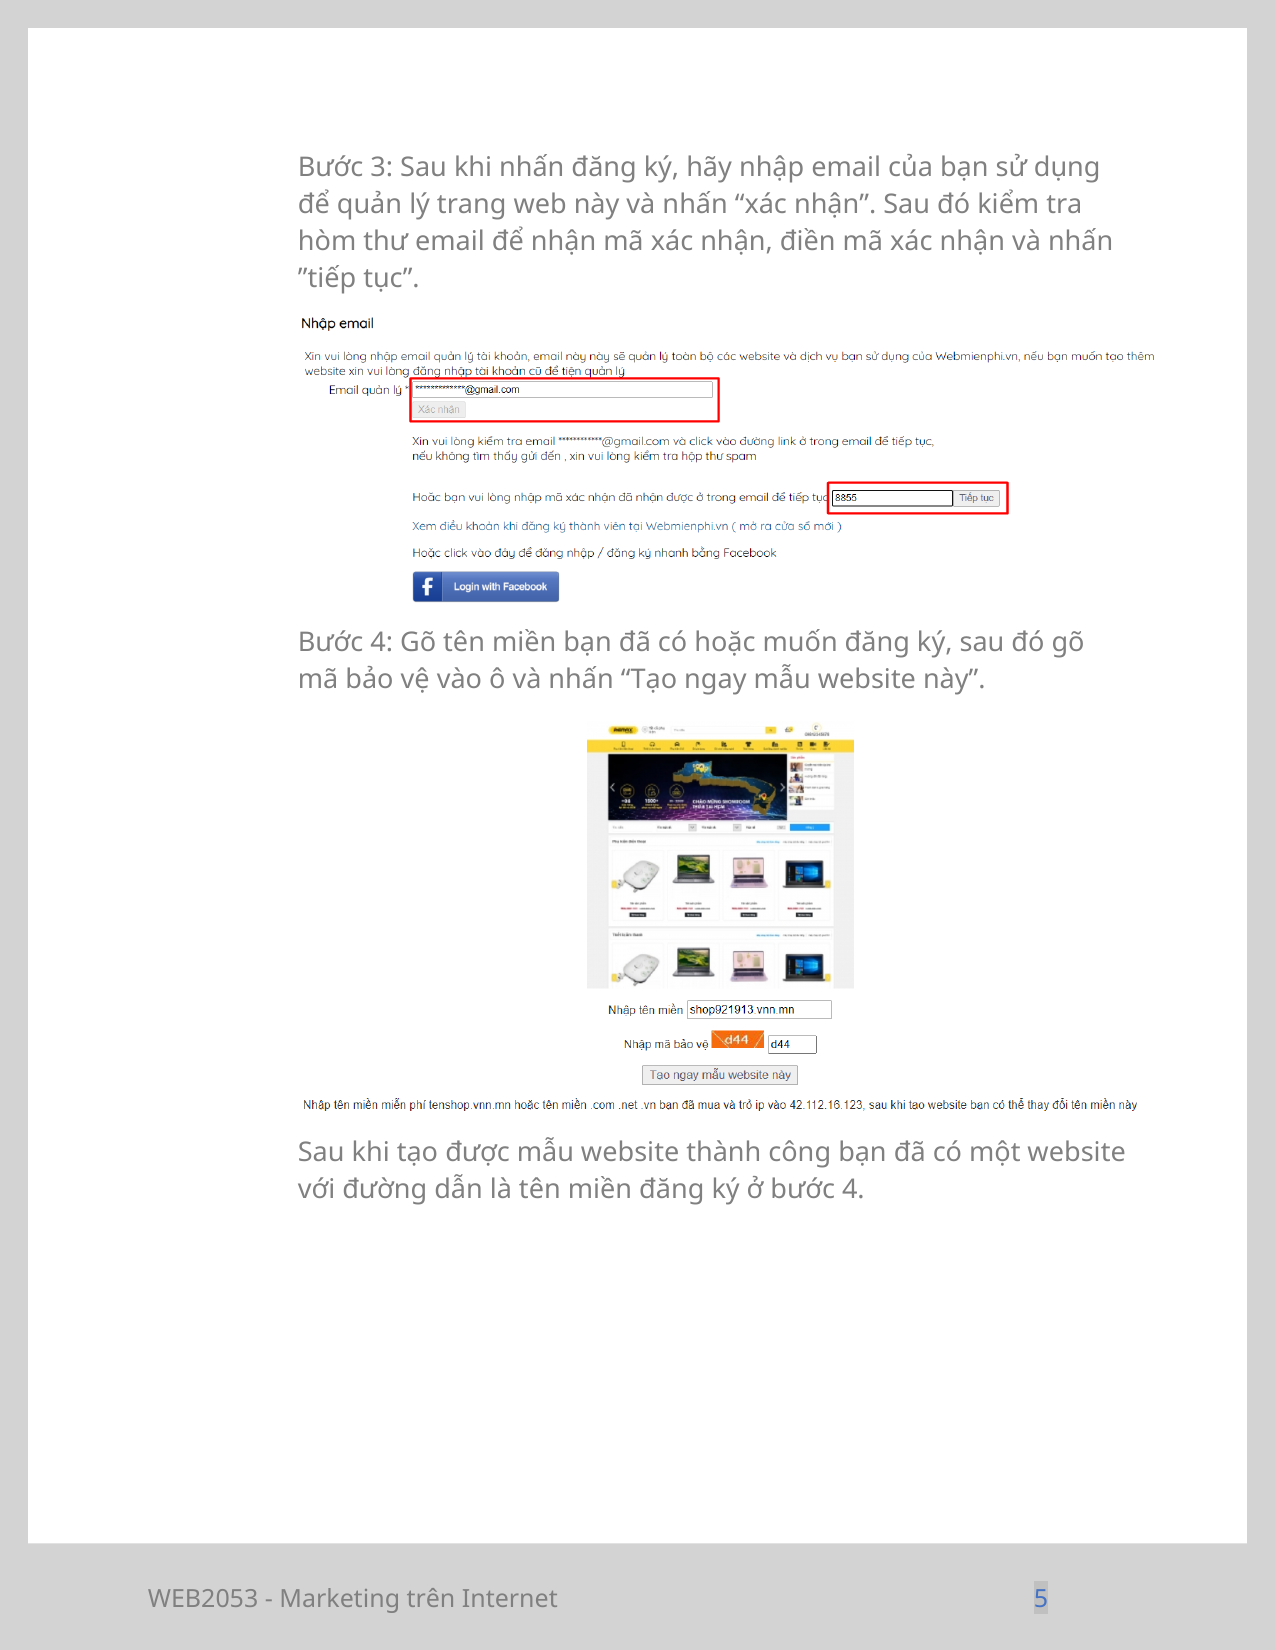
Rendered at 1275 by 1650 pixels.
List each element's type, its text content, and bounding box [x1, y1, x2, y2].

list Bước 4: Gõ tên miền bạn đã có hoặc muốn đăng ký, sau đó gõ mã bảo vệ vào ô và nhấn “Tạo ngay mẫu website này”. [298, 622, 1127, 696]
list Sau khi tạo được mẫu website thành công bạn đã có một website với đường dẫn là tên miền đăng ký ở bước 4. [298, 1133, 1127, 1207]
picture [297, 712, 1145, 1117]
picture [297, 311, 1161, 606]
list Bước 3: Sau khi nhấn đăng ký, hãy nhập email của bạn sử dụng để quản lý trang web này và nhấn “xác nhận”. Sau đó kiểm tra hòm thư email để nhận mã xác nhận, điền mã xác nhận và nhấn ”tiếp tục”. [298, 148, 1127, 295]
